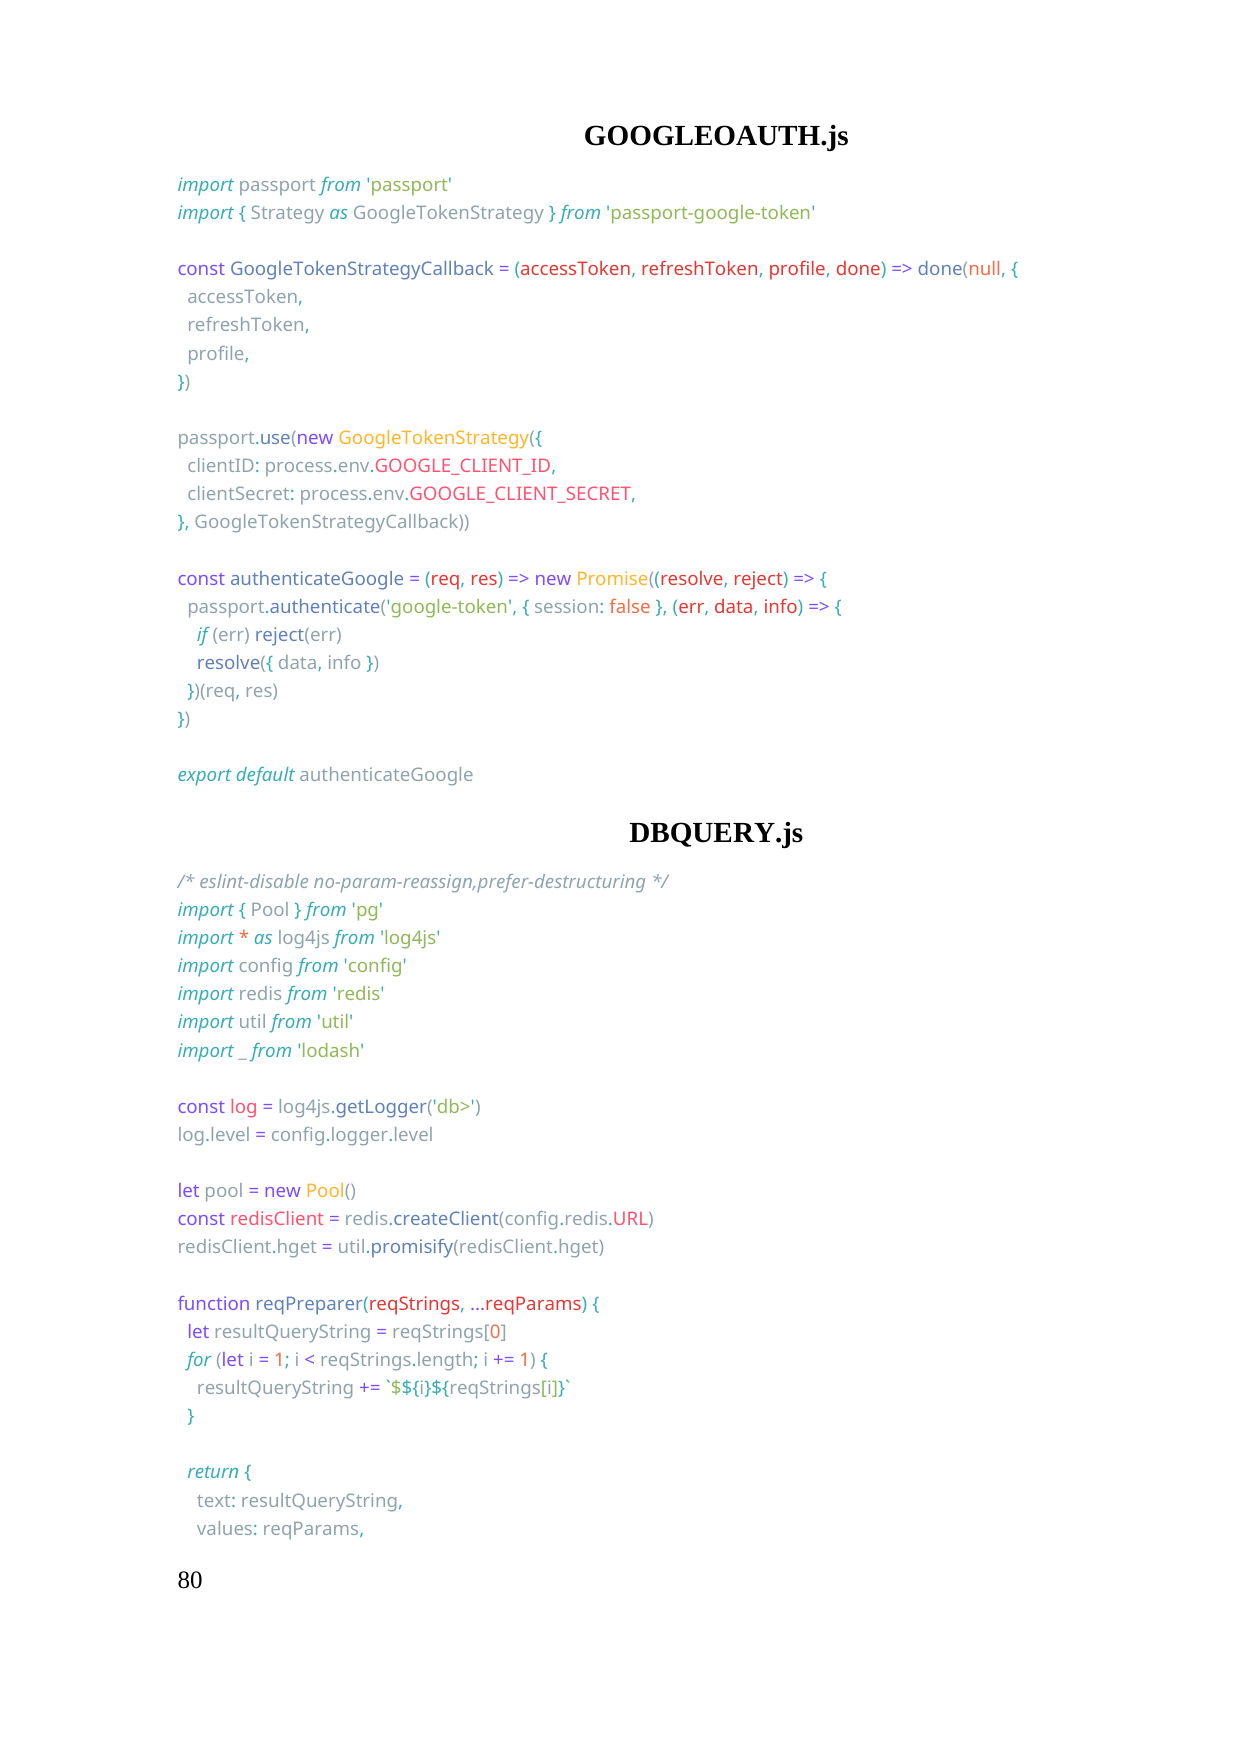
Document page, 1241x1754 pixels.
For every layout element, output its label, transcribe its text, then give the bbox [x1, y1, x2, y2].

text }) [177, 703, 1181, 731]
text const GoogleTokenStrategyCallback = (accessToken, refreshToken, profile, done) => done(null, { [177, 253, 1181, 281]
text passport.use(new GoogleTokenStrategy({ [177, 422, 1181, 450]
text import config from 'config' [177, 950, 1181, 978]
text const authenticateGoogle = (req, res) => new Promise((resolve, reject) => { [177, 562, 1181, 590]
text let pool = new Pool() [177, 1175, 1181, 1203]
text resultQueryString += `$${i}${reqStrings[i]}` [177, 1372, 1181, 1400]
text clientID: process.env.GOOGLE_CLIENT_ID, [177, 450, 1181, 478]
text import passport from 'passport' [177, 168, 1181, 197]
text }, GoogleTokenStrategyCallback)) [177, 506, 1181, 534]
text DBQUERY.js [177, 815, 1181, 849]
text redisClient.hget = util.promisify(redisClient.hget) [177, 1231, 1181, 1259]
text }) [177, 365, 1181, 393]
text refreshToken, [177, 309, 1181, 337]
text log.level = config.logger.level [177, 1119, 1181, 1147]
text import { Strategy as GoogleTokenStrategy } from 'passport-google-token' [177, 197, 1181, 225]
text passport.authenticate('google-token', { session: false }, (err, data, info) => { [177, 590, 1181, 618]
text text: resultQueryString, [177, 1484, 1181, 1512]
text } [177, 1400, 1181, 1428]
text let resultQueryString = reqStrings[0] [177, 1316, 1181, 1344]
text accessToken, [177, 281, 1181, 309]
text import { Pool } from 'pg' [177, 894, 1181, 922]
text import * as log4js from 'log4js' [177, 922, 1181, 950]
text return { [177, 1456, 1181, 1484]
text for (let i = 1; i < reqStrings.length; i += 1) { [177, 1344, 1181, 1372]
text /* eslint-disable no-param-reassign,prefer-destructuring */ [177, 866, 1181, 894]
text })(req, res) [177, 675, 1181, 703]
text if (err) reject(err) [177, 618, 1181, 647]
text const log = log4js.getLogger('db>') [177, 1091, 1181, 1119]
text clientSecret: process.env.GOOGLE_CLIENT_SECRET, [177, 478, 1181, 506]
text GOOGLEOAUTH.js [177, 118, 1181, 152]
text import util from 'util' [177, 1006, 1181, 1034]
text function reqPreparer(reqStrings, ...reqParams) { [177, 1287, 1181, 1316]
text export default authenticateGoogle [177, 759, 1181, 787]
text import redis from 'redis' [177, 978, 1181, 1006]
text profile, [177, 337, 1181, 365]
text import _ from 'lodash' [177, 1034, 1181, 1062]
text resolve({ data, info }) [177, 647, 1181, 675]
text const redisClient = redis.createClient(config.redis.URL) [177, 1203, 1181, 1231]
text values: reqParams, [177, 1512, 1181, 1541]
